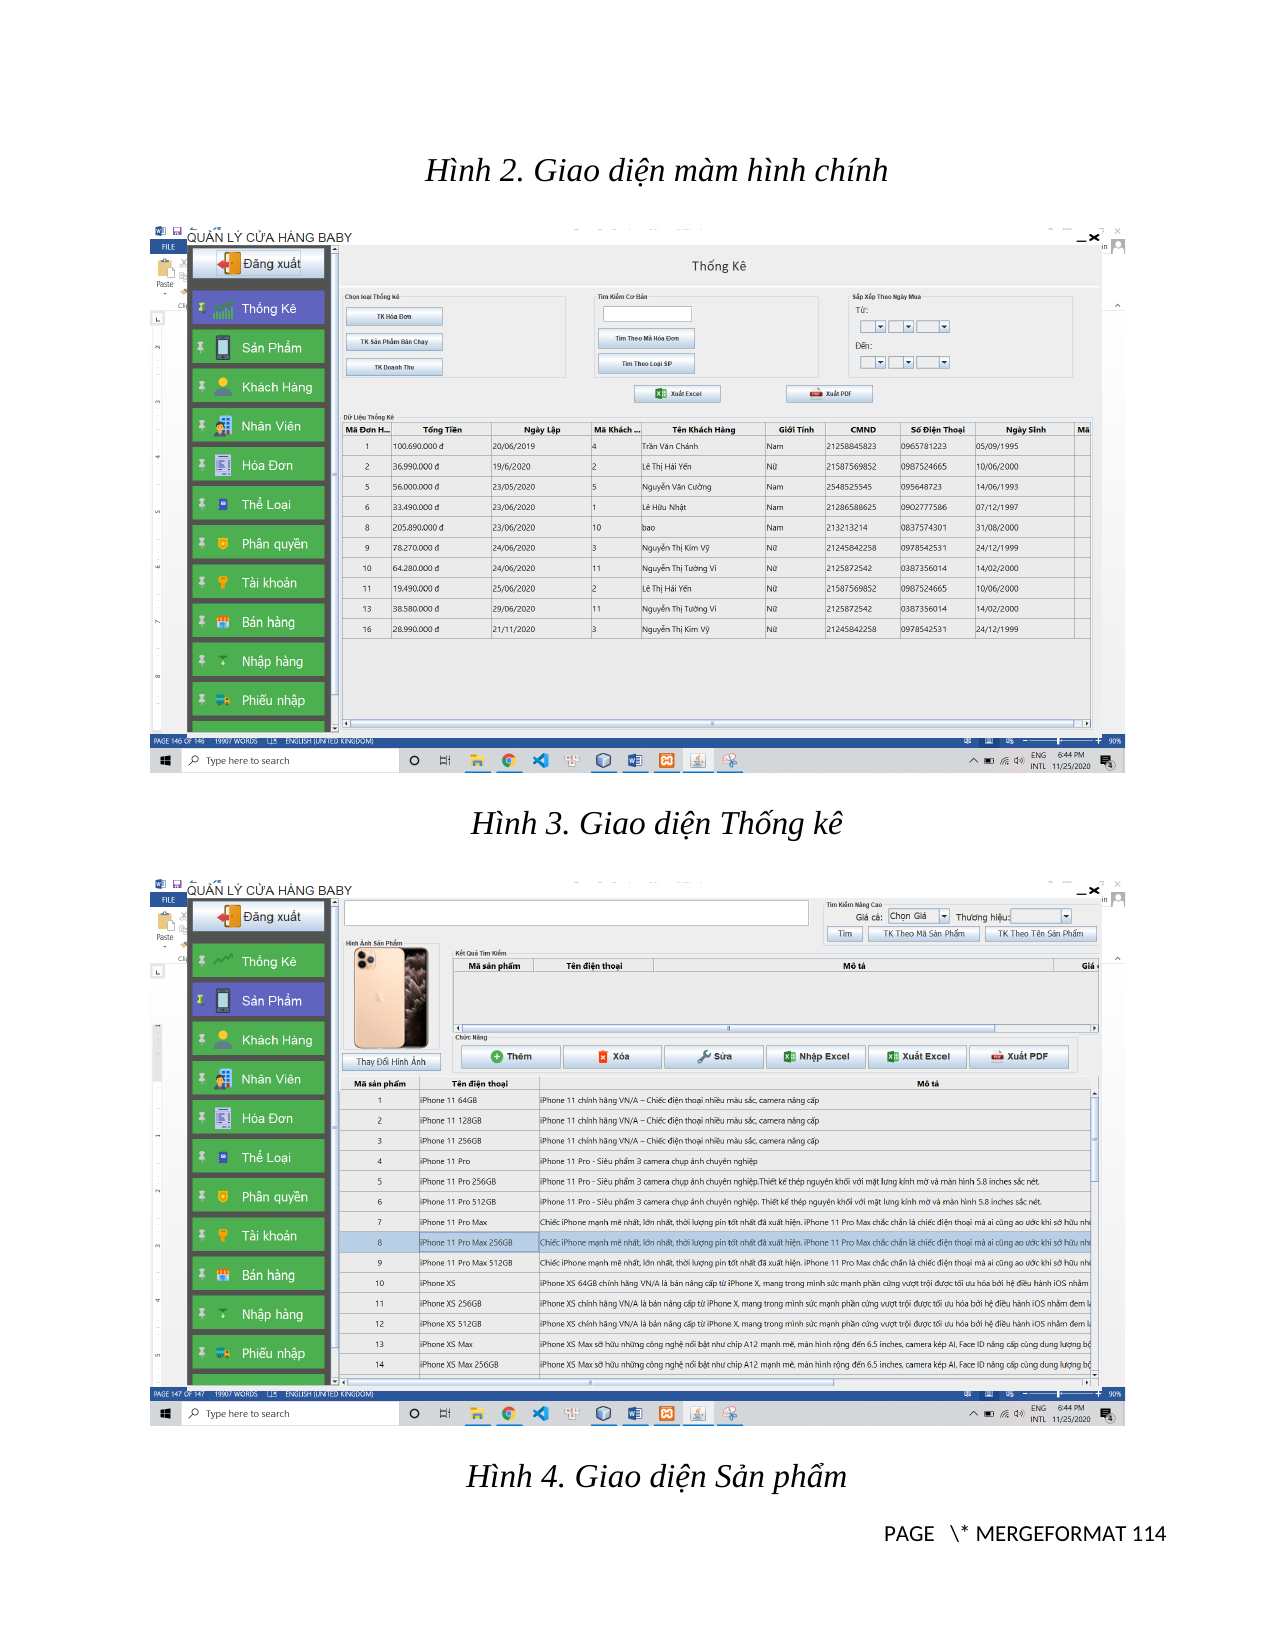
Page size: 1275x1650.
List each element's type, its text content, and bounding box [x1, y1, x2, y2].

text Hình 4. Giao diện Sản phẩm [150, 1456, 1167, 1495]
picture [150, 877, 1125, 1426]
text Hình 3. Giao diện Thống kê [150, 803, 1167, 842]
text Hình 2. Giao diện màm hình chính [150, 150, 1167, 188]
picture [150, 224, 1125, 773]
